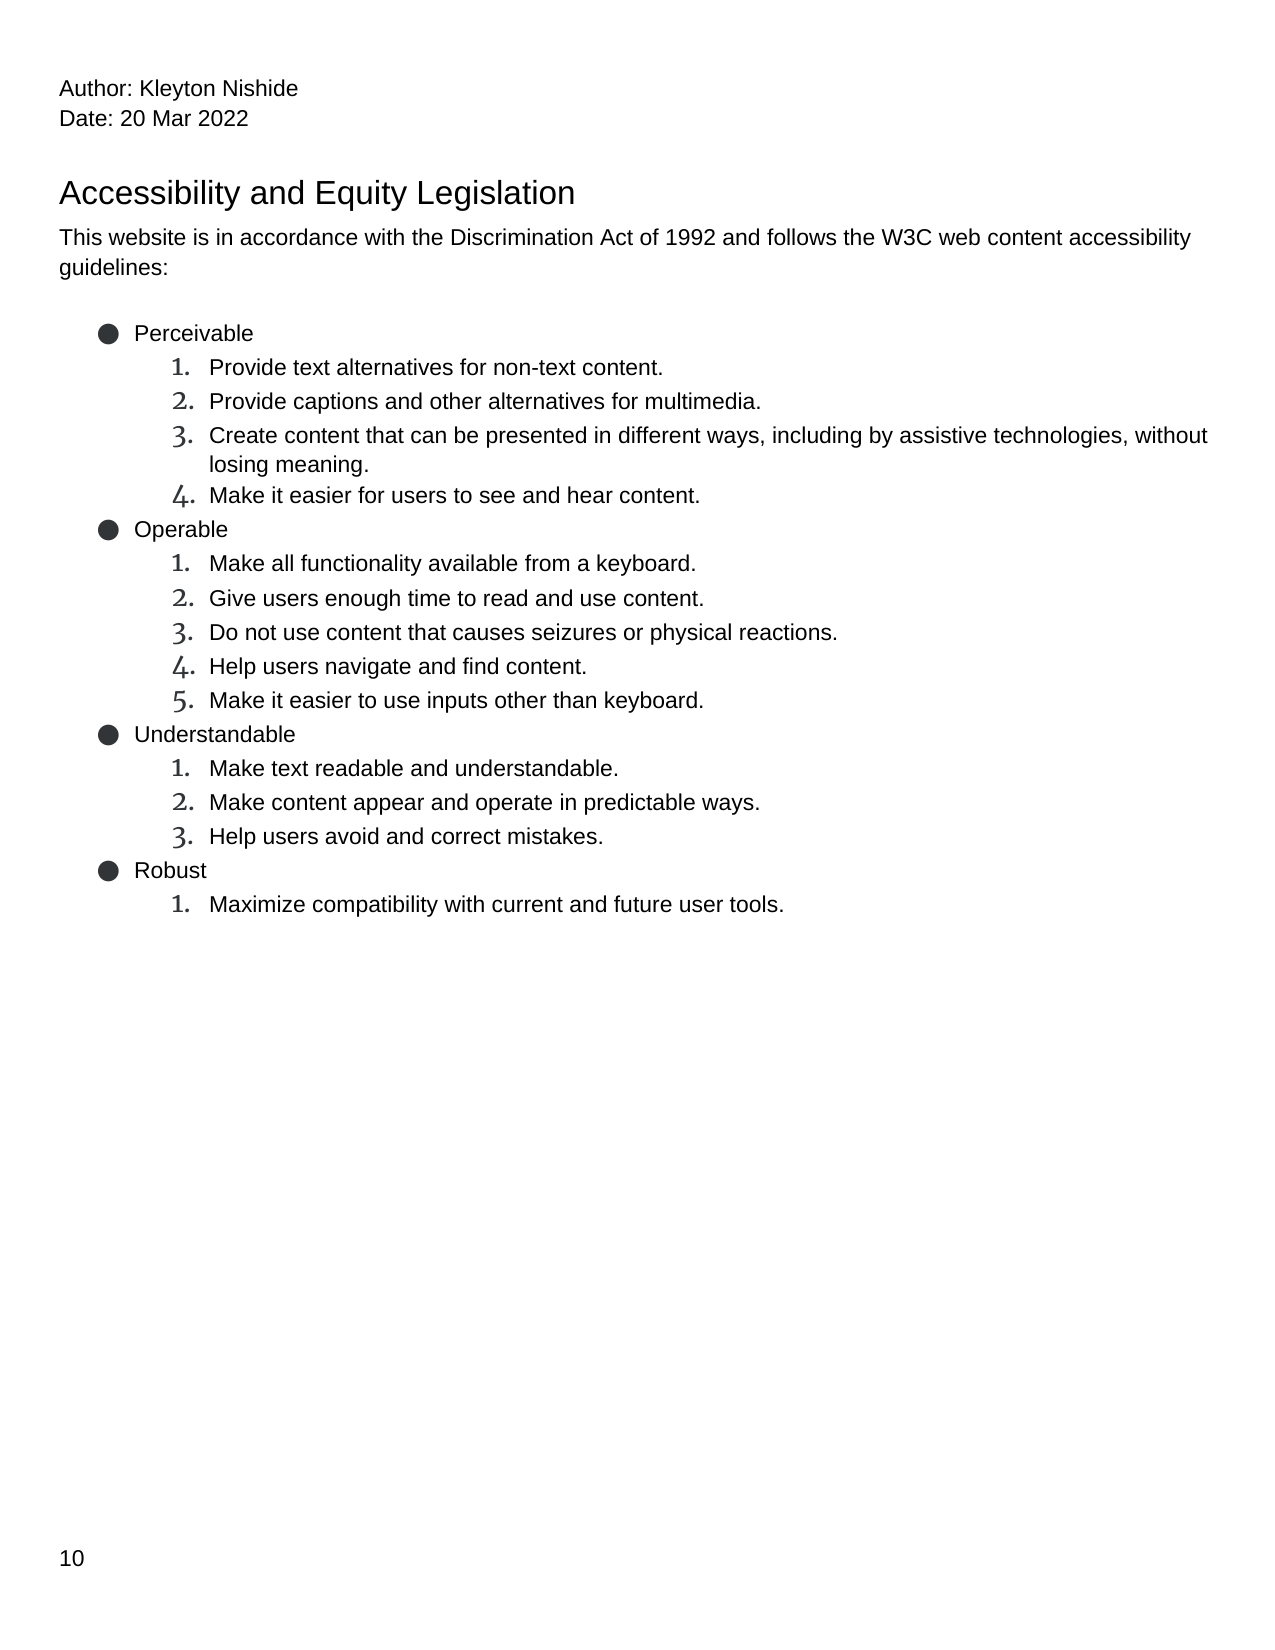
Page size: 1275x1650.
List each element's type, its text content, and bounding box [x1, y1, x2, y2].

list Robust [96, 852, 1216, 886]
list Provide text alternatives for non-text content. [171, 348, 1216, 383]
list Give users enough time to read and use content. [171, 579, 1216, 613]
list Perceivable [96, 314, 1216, 348]
list Understandable [96, 716, 1216, 749]
text This website is in accordance with the Discrimination Act of 1992 and follows the W3C web content accessibility guidelines: [59, 224, 1216, 280]
list Operable [96, 511, 1216, 545]
list Make all functionality available from a keyboard. [171, 545, 1216, 579]
list Help users navigate and find content. [171, 647, 1216, 681]
list Provide captions and other alternatives for multimedia. [171, 383, 1216, 417]
subtitle Accessibility and Equity Legislation [59, 173, 1216, 211]
list Do not use content that causes seizures or physical reactions. [171, 613, 1216, 647]
list Help users avoid and correct mistakes. [171, 818, 1216, 852]
list Maximize compatibility with current and future user tools. [171, 886, 1216, 920]
list Create content that can be presented in different ways, including by assistive technologies, without losing meaning. [171, 417, 1216, 477]
list Make it easier for users to see and hear content. [171, 477, 1216, 511]
list Make text readable and understandable. [171, 749, 1216, 784]
list Make it easier to use inputs other than keyboard. [171, 681, 1216, 716]
list Make content appear and operate in predictable ways. [171, 784, 1216, 818]
